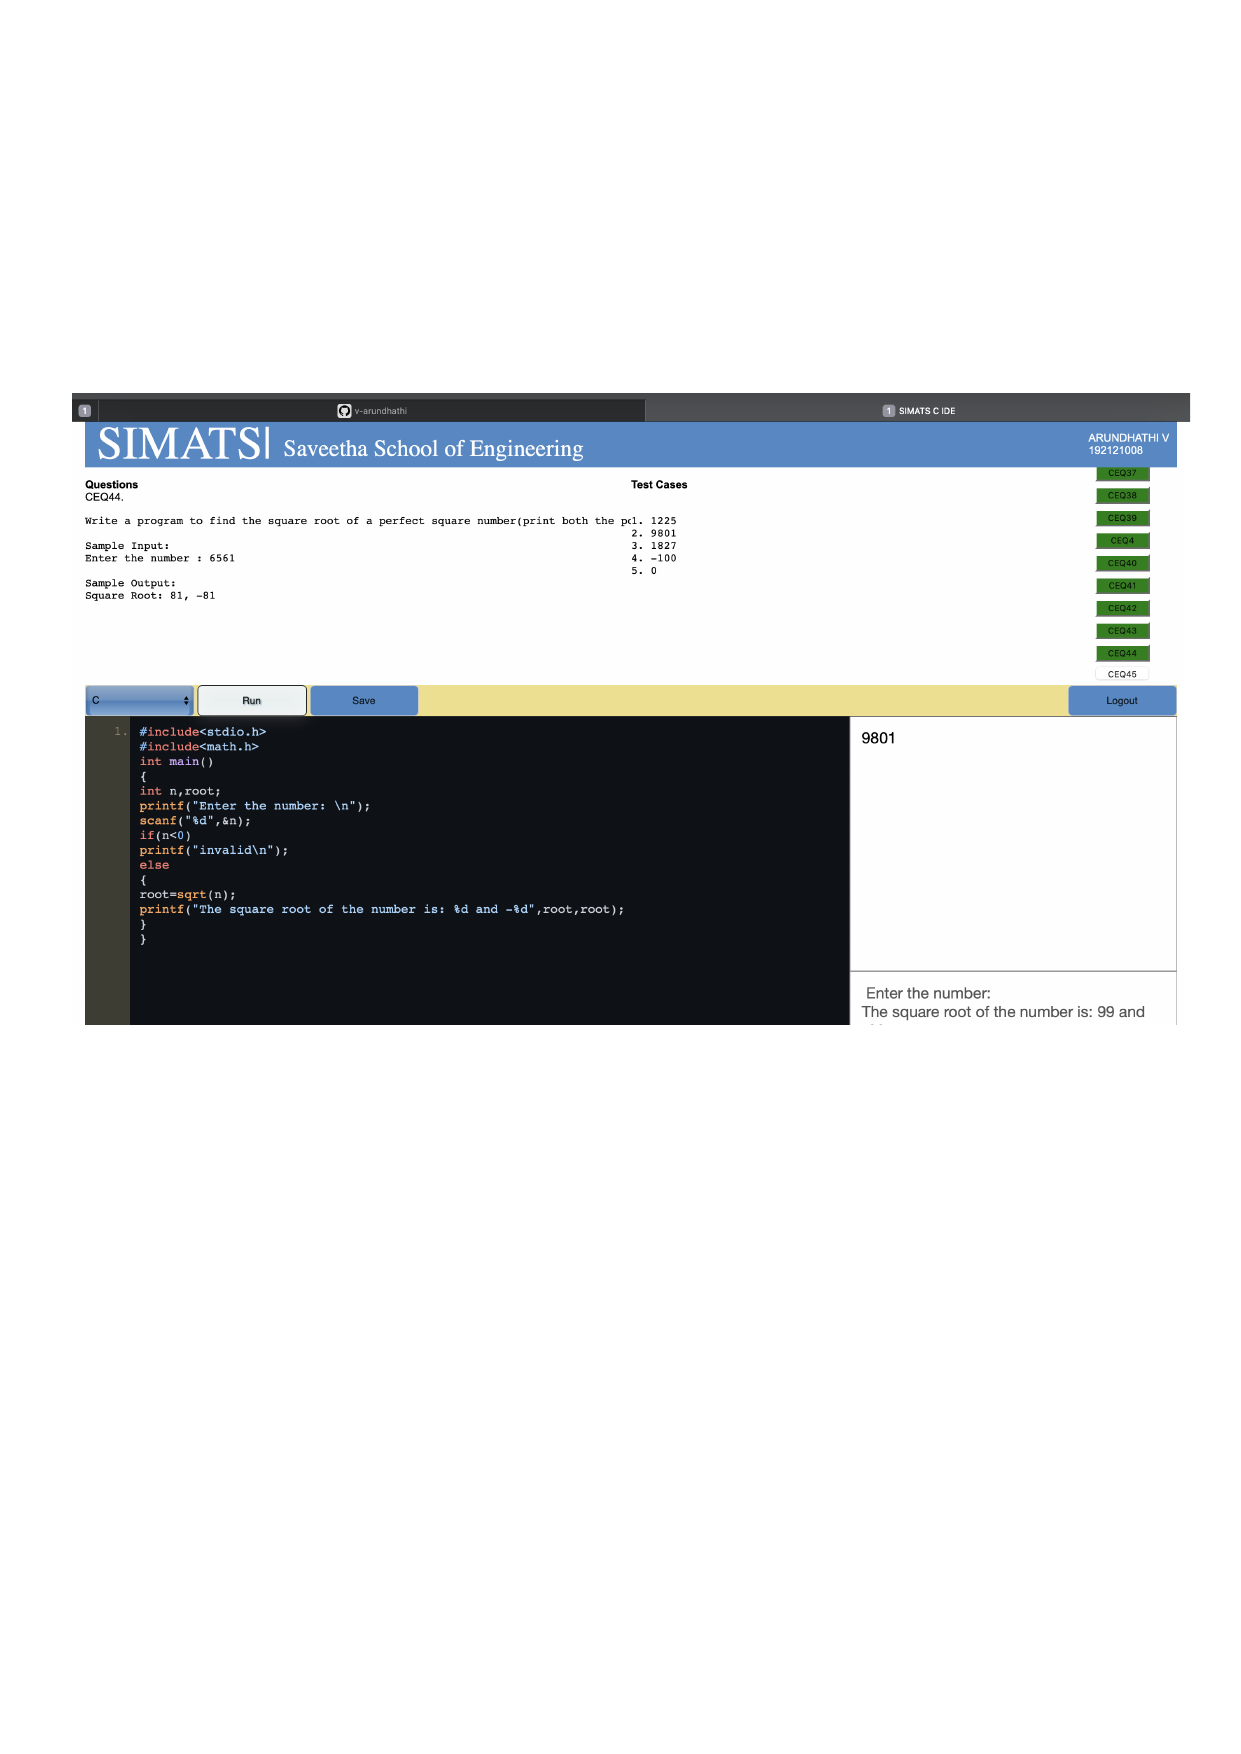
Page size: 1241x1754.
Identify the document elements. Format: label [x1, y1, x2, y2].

picture [72, 393, 1191, 1025]
